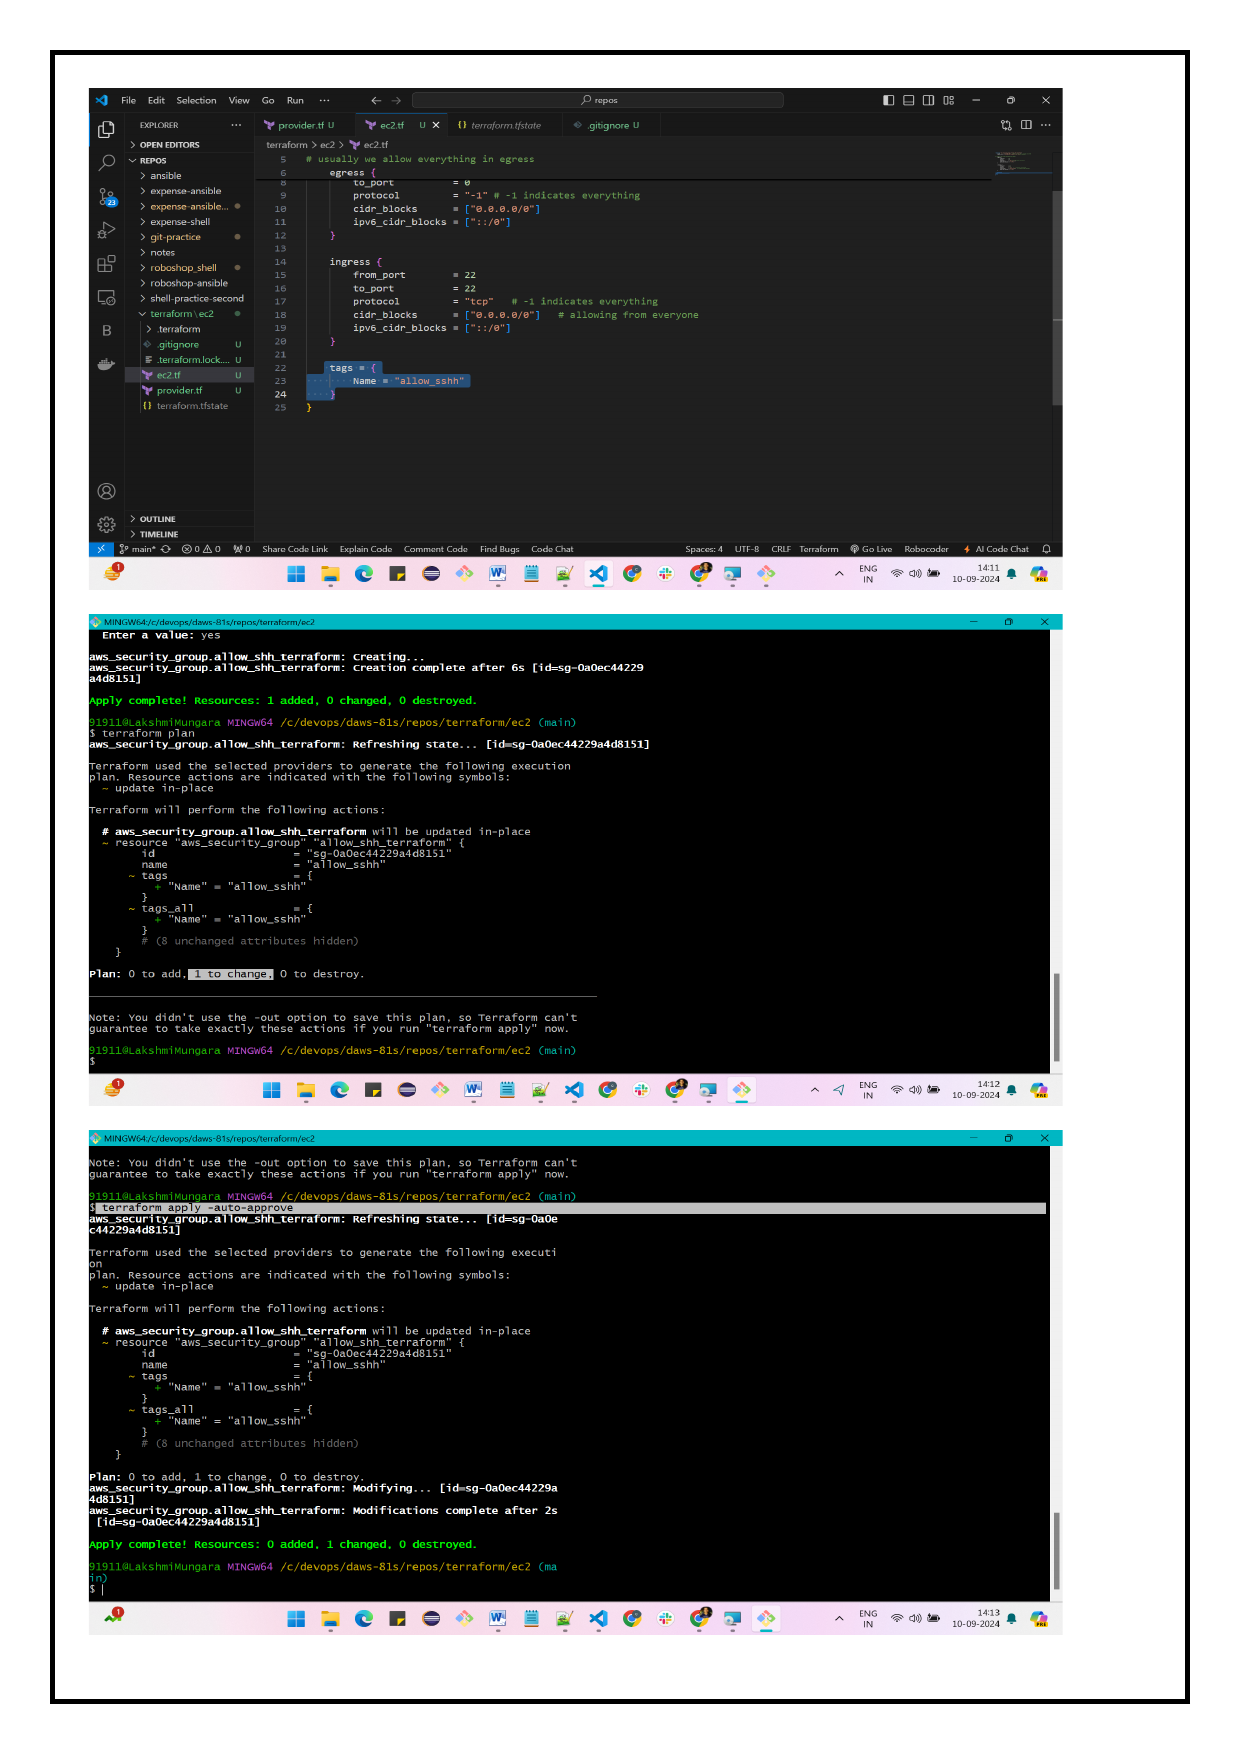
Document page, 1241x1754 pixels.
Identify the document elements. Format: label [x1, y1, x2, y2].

picture [88, 614, 1063, 1106]
picture [88, 88, 1063, 590]
picture [88, 1130, 1063, 1635]
